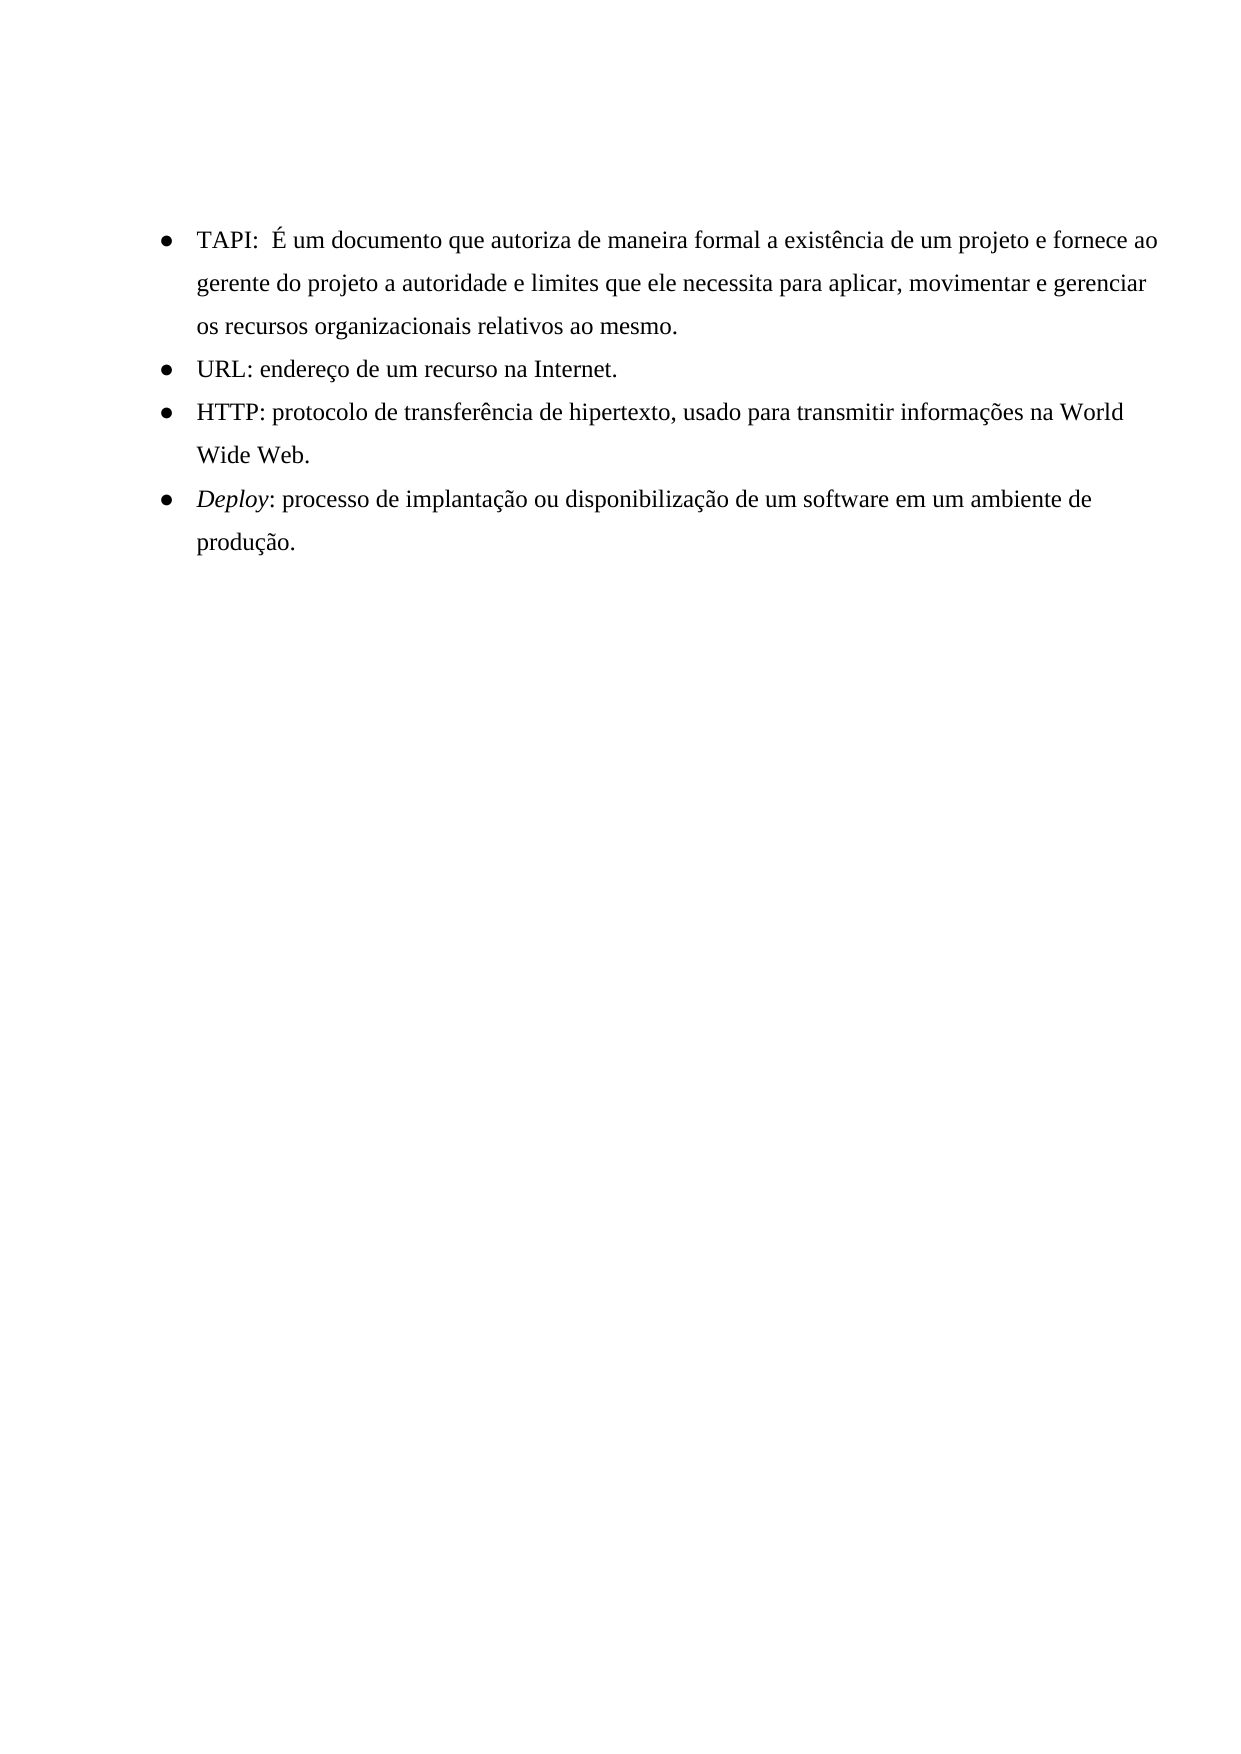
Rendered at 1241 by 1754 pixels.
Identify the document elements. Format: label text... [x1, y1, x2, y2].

list TAPI: É um documento que autoriza de maneira formal a existência de um projeto e fornece ao gerente do projeto a autoridade e limites que ele necessita para aplicar, movimentar e gerenciar os recursos organizacionais relativos ao mesmo. [159, 225, 1165, 340]
list URL: endereço de um recurso na Internet. [159, 354, 1165, 383]
list HTTP: protocolo de transferência de hipertexto, usado para transmitir informações na World Wide Web. [159, 397, 1165, 469]
list Deploy: processo de implantação ou disponibilização de um software em um ambiente de produção. [159, 484, 1165, 556]
